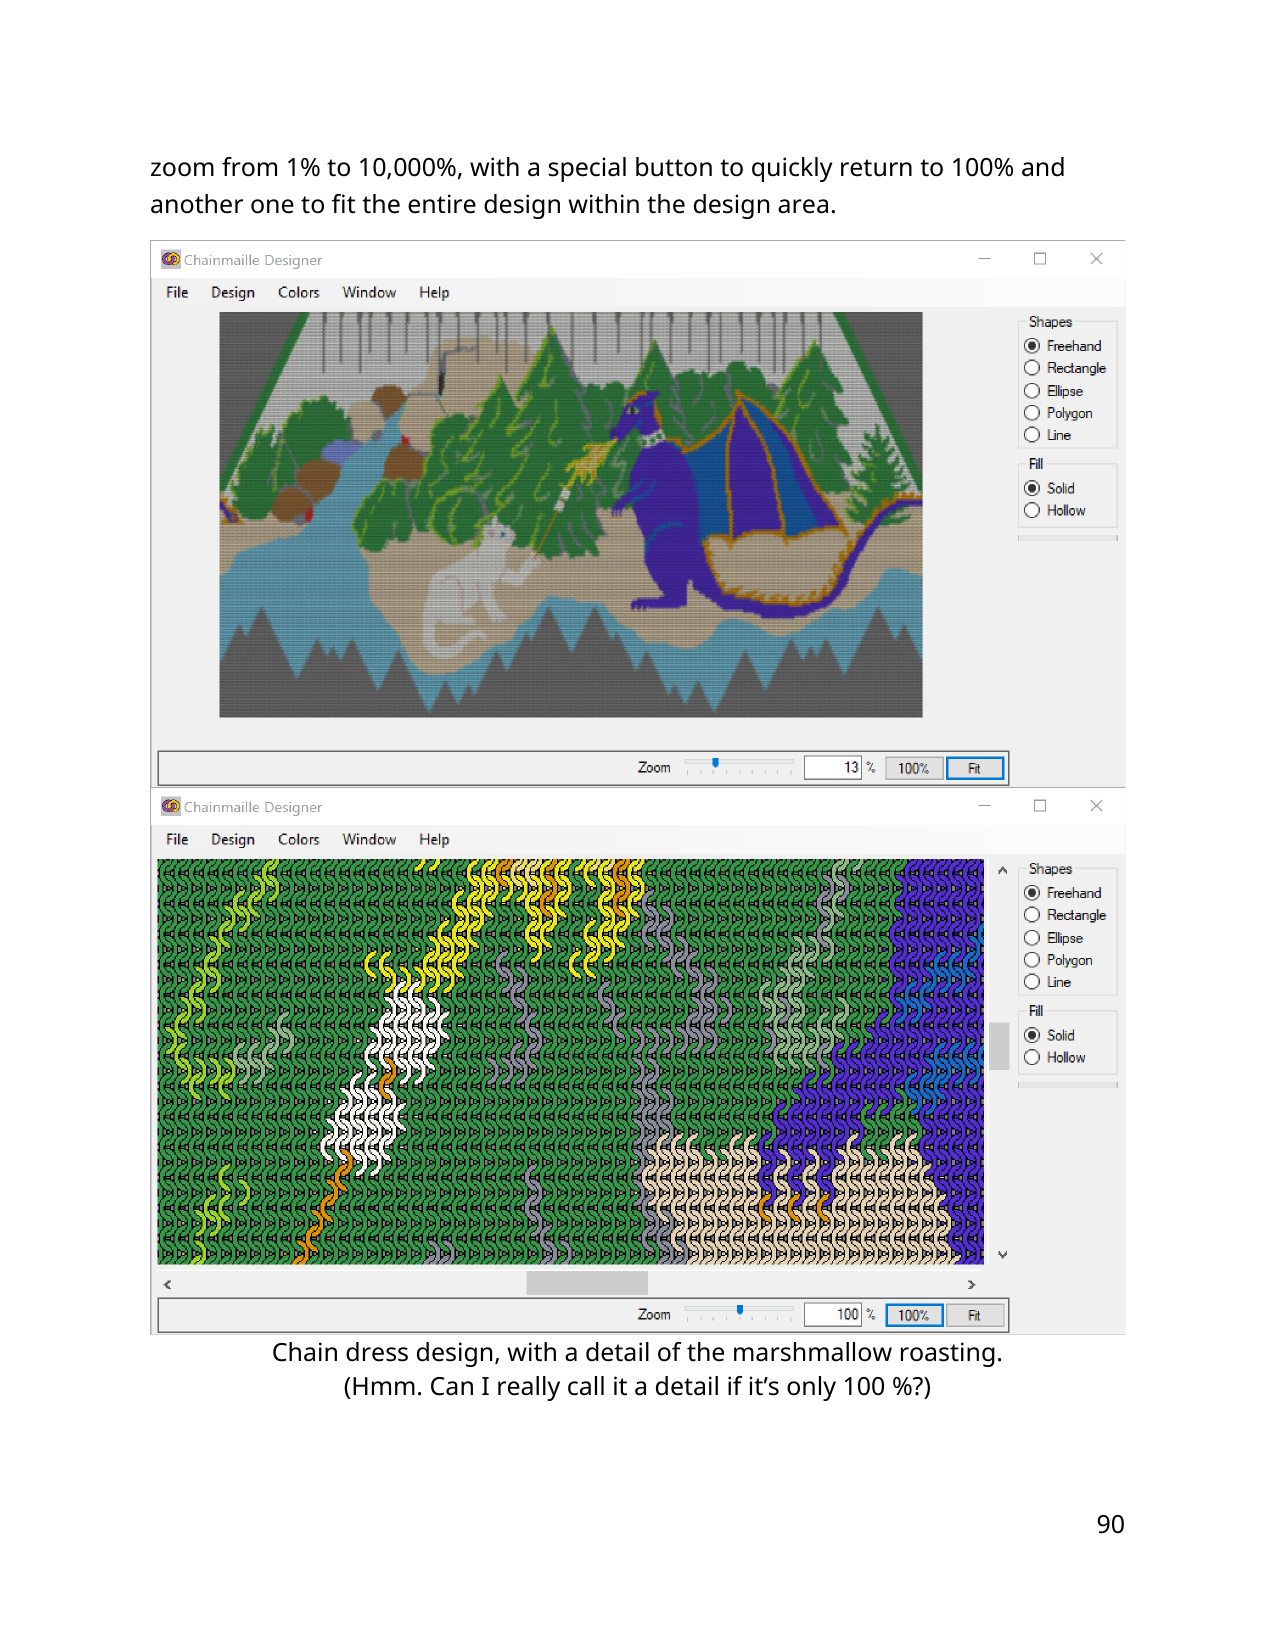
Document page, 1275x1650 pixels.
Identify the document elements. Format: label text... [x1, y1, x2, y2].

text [150, 150, 1125, 221]
picture [150, 240, 1125, 1335]
text Chain dress design, with a detail of the marshmallow roasting. (Hmm. Can I really call it a detail if it’s only 100 %?) [150, 1335, 1125, 1402]
